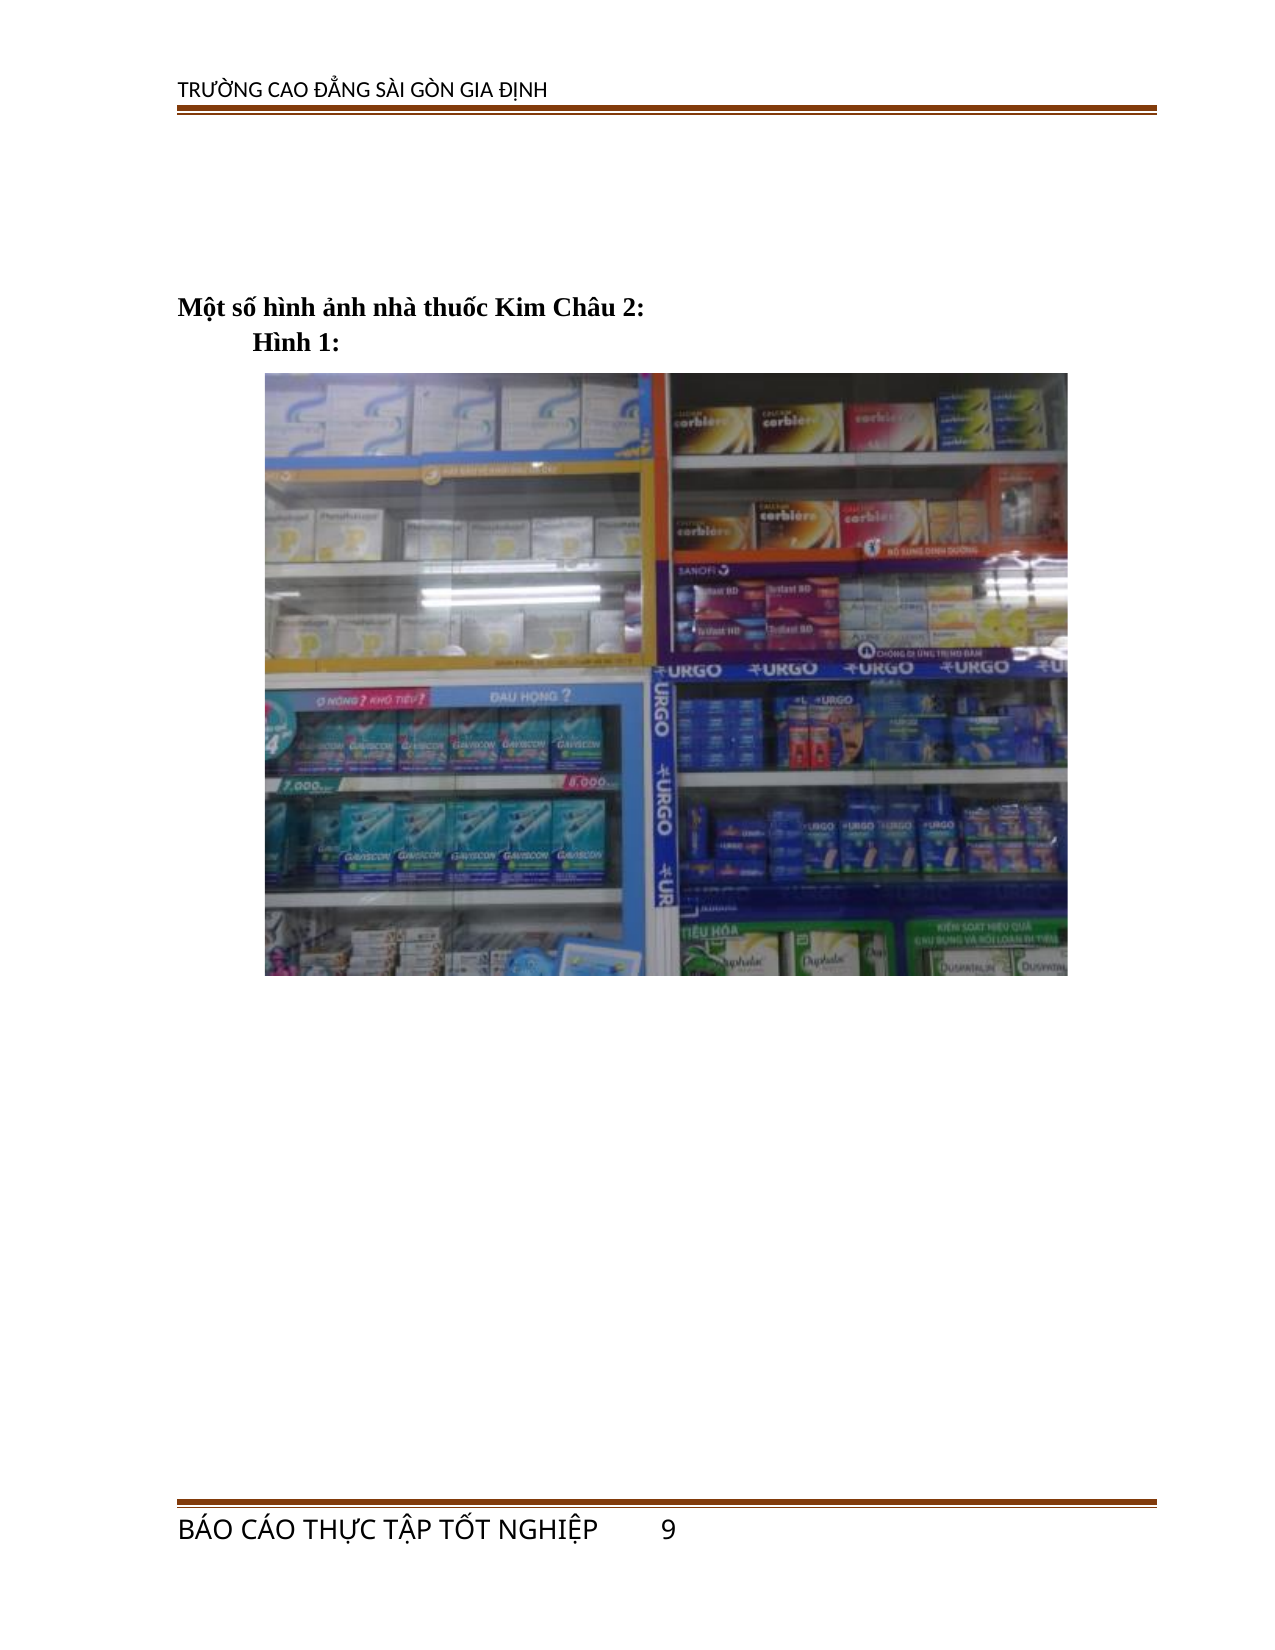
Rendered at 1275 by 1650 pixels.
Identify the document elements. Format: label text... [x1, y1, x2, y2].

list Hình 1: [252, 326, 1157, 357]
list Một số hình ảnh nhà thuốc Kim Châu 2: [177, 291, 1157, 322]
picture [264, 373, 1068, 976]
